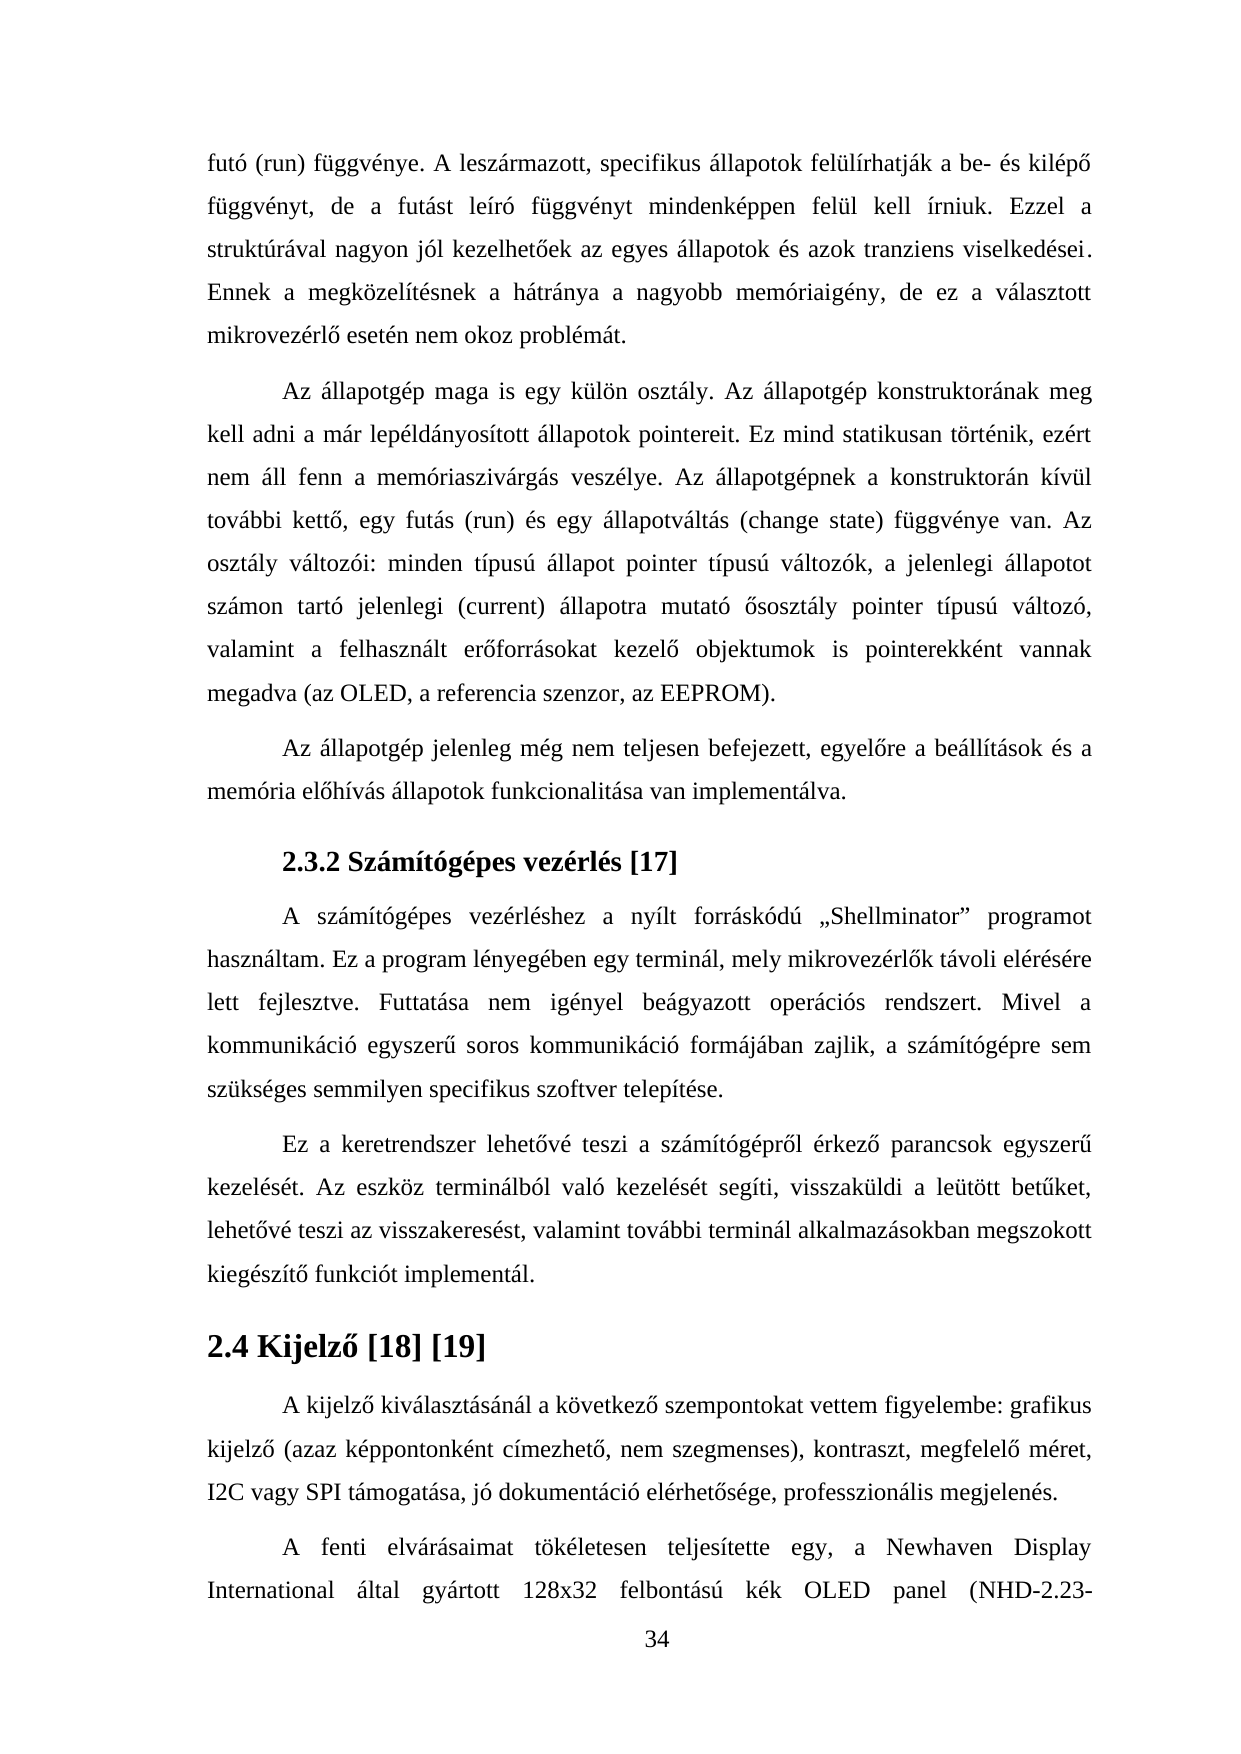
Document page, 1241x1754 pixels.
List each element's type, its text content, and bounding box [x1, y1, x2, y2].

text Ez a keretrendszer lehetővé teszi a számítógépről érkező parancsok egyszerű kezelését. Az eszköz terminálból való kezelését segíti, visszaküldi a leütött betűket, lehetővé teszi az visszakeresést, valamint további terminál alkalmazásokban megszokott kiegészítő funkciót implementál. [207, 1129, 1092, 1287]
text Az állapotgép maga is egy külön osztály. Az állapotgép konstruktorának meg kell adni a már lepéldányosított állapotok pointereit. Ez mind statikusan történik, ezért nem áll fenn a memóriaszivárgás veszélye. Az állapotgépnek a konstruktorán kívül további kettő, egy futás (run) és egy állapotváltás (change state) függvénye van. Az osztály változói: minden típusú állapot pointer típusú változók, a jelenlegi állapotot számon tartó jelenlegi (current) állapotra mutató ősosztály pointer típusú változó, valamint a felhasznált erőforrásokat kezelő objektumok is pointerekként vannak megadva (az OLED, a referencia szenzor, az EEPROM). [207, 376, 1092, 706]
text A számítógépes vezérléshez a nyílt forráskódú „Shellminator” programot használtam. Ez a program lényegében egy terminál, mely mikrovezérlők távoli elérésére lett fejlesztve. Futtatása nem igényel beágyazott operációs rendszert. Mivel a kommunikáció egyszerű soros kommunikáció formájában zajlik, a számítógépre sem szükséges semmilyen specifikus szoftver telepítése. [207, 901, 1092, 1102]
text A kijelző kiválasztásánál a következő szempontokat vettem figyelembe: grafikus kijelző (azaz képpontonként címezhető, nem szegmenses), kontraszt, megfelelő méret, I2C vagy SPI támogatása, jó dokumentáció elérhetősége, professzionális megjelenés. [207, 1391, 1092, 1506]
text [207, 1532, 1092, 1604]
subtitle Számítógépes vezérlés [207, 844, 1092, 878]
text Az állapotgép jelenleg még nem teljesen befejezett, egyelőre a beállítások és a memória előhívás állapotok funkcionalitása van implementálva. [207, 733, 1092, 805]
subtitle Kijelző [207, 1327, 1092, 1365]
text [207, 148, 1092, 349]
